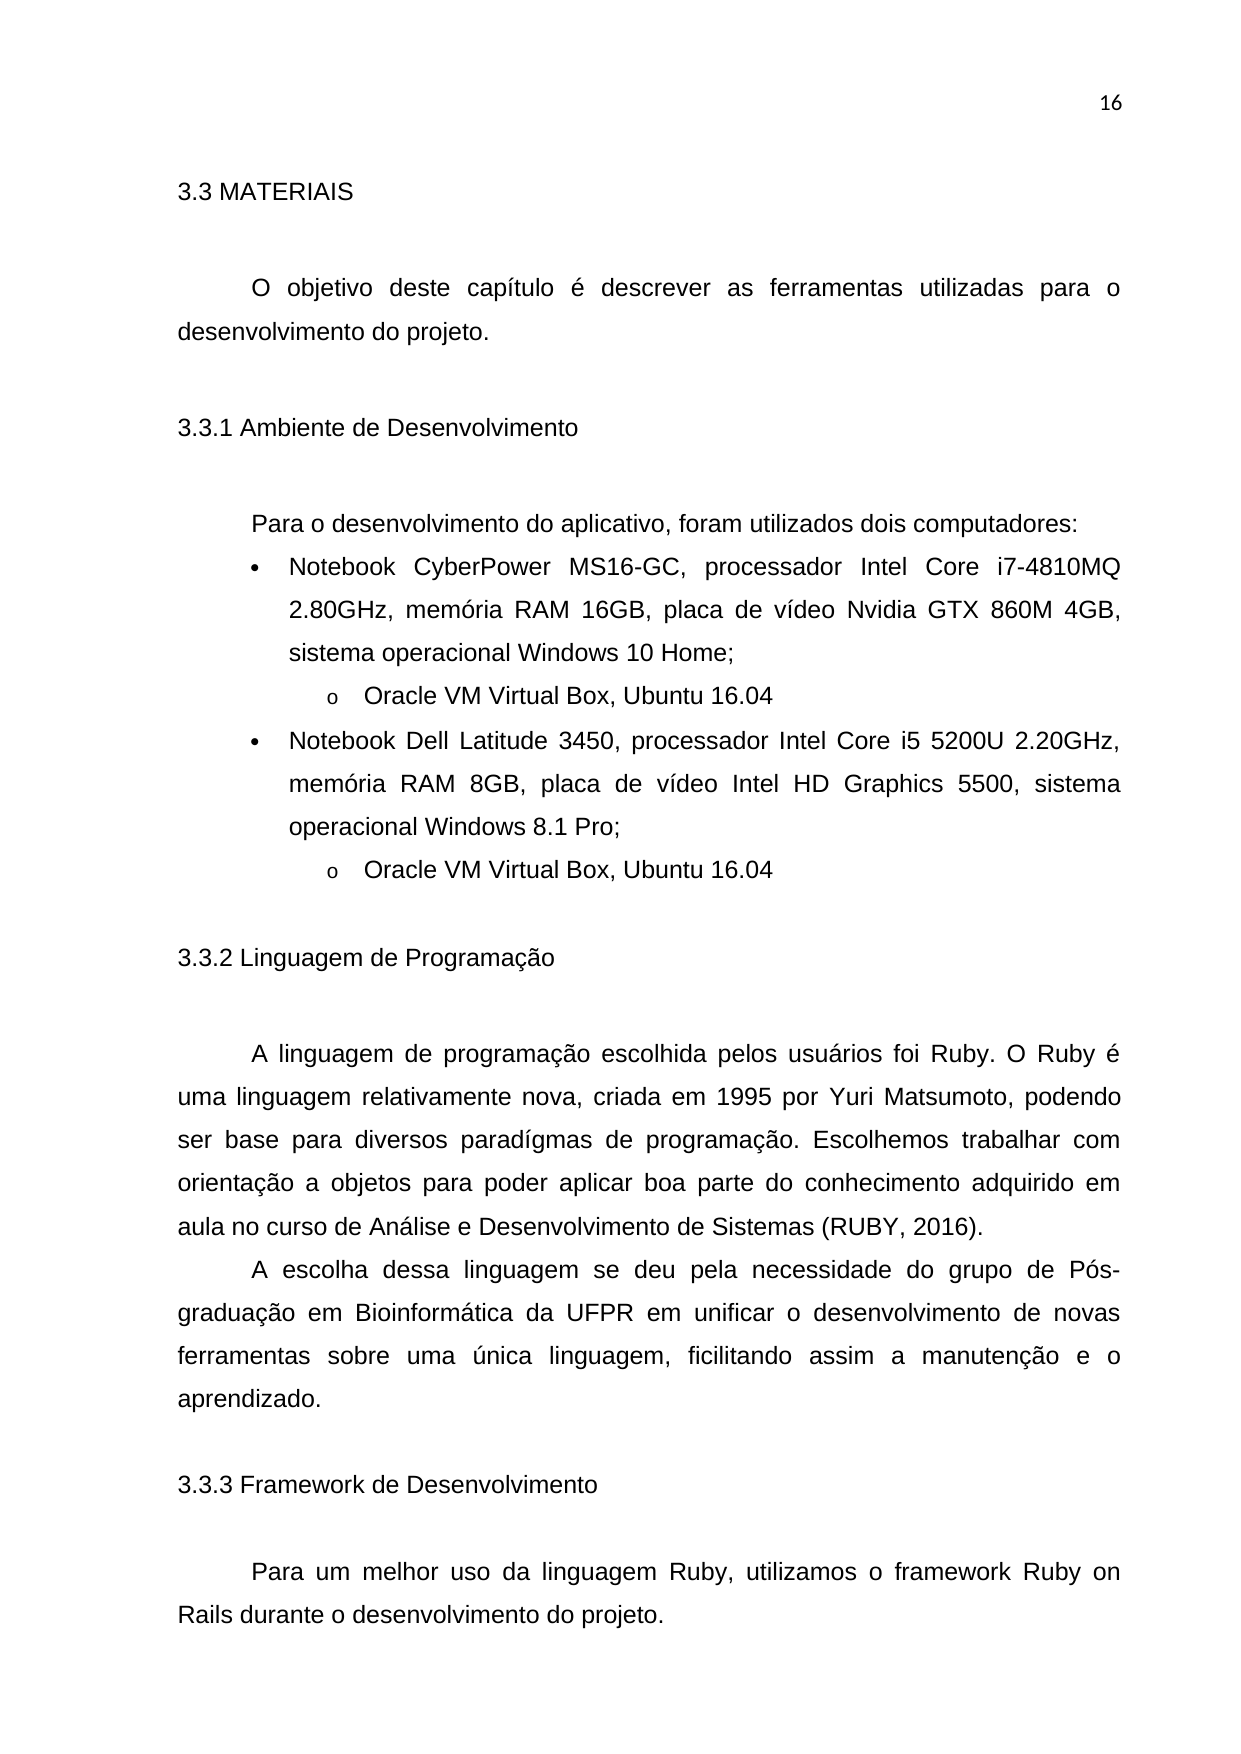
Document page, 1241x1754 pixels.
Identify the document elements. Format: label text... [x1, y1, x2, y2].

text A linguagem de programação escolhida pelos usuários foi Ruby. O Ruby é uma linguagem relativamente nova, criada em 1995 por Yuri Matsumoto, podendo ser base para diversos paradígmas de programação. Escolhemos trabalhar com orientação a objetos para poder aplicar boa parte do conhecimento adquirido em aula no curso de Análise e Desenvolvimento de Sistemas (RUBY, 2016). [177, 1039, 1122, 1240]
text 3.3.3 Framework de Desenvolvimento [177, 1470, 1122, 1499]
subtitle 3.3 MATERIAIS [177, 177, 1122, 206]
text O objetivo deste capítulo é descrever as ferramentas utilizadas para o desenvolvimento do projeto. [177, 273, 1122, 345]
list Notebook Dell Latitude 3450, processador Intel Core i5 5200U 2.20GHz, memória RAM 8GB, placa de vídeo Intel HD Graphics 5500, sistema operacional Windows 8.1 Pro; [251, 726, 1122, 841]
text A escolha dessa linguagem se deu pela necessidade do grupo de Pós-graduação em Bioinformática da UFPR em unificar o desenvolvimento de novas ferramentas sobre uma única linguagem, ficilitando assim a manutenção e o aprendizado. [177, 1254, 1122, 1413]
list Oracle VM Virtual Box, Ubuntu 16.04 [326, 681, 1122, 711]
text Para um melhor uso da linguagem Ruby, utilizamos o framework Ruby on Rails durante o desenvolvimento do projeto. [177, 1556, 1122, 1628]
list Oracle VM Virtual Box, Ubuntu 16.04 [326, 855, 1122, 885]
subtitle 3.3.2 Linguagem de Programação [177, 943, 1122, 971]
list Notebook CyberPower MS16-GC, processador Intel Core i7-4810MQ 2.80GHz, memória RAM 16GB, placa de vídeo Nvidia GTX 860M 4GB, sistema operacional Windows 10 Home; [251, 552, 1122, 667]
subtitle 3.3.1 Ambiente de Desenvolvimento [177, 413, 1122, 441]
text Para o desenvolvimento do aplicativo, foram utilizados dois computadores: [177, 509, 1122, 537]
